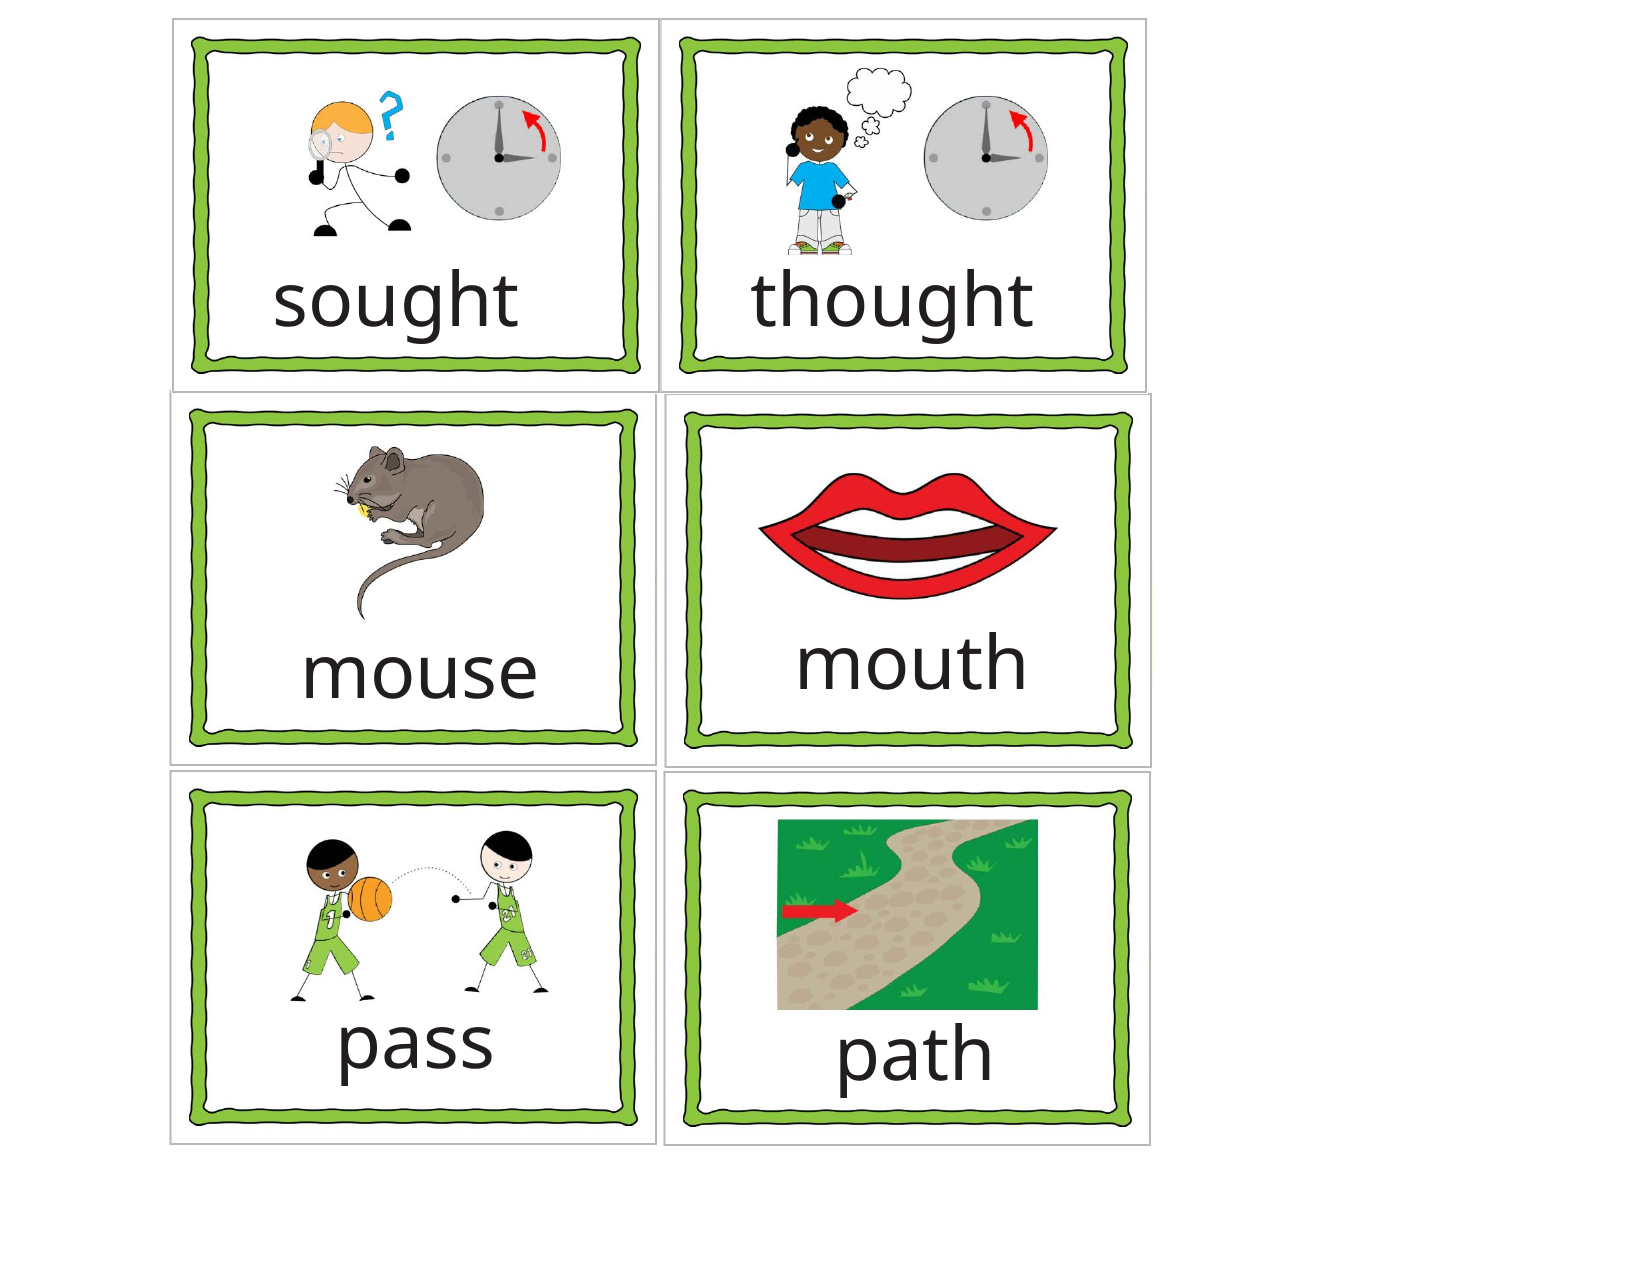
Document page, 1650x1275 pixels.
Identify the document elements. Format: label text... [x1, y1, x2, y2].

text mouse [298, 634, 541, 715]
text path [820, 1016, 1009, 1096]
picture [168, 768, 658, 1146]
text sought thought [269, 263, 1038, 343]
text mouth [792, 625, 1031, 705]
text pass [319, 1005, 511, 1085]
picture [168, 16, 1153, 1147]
